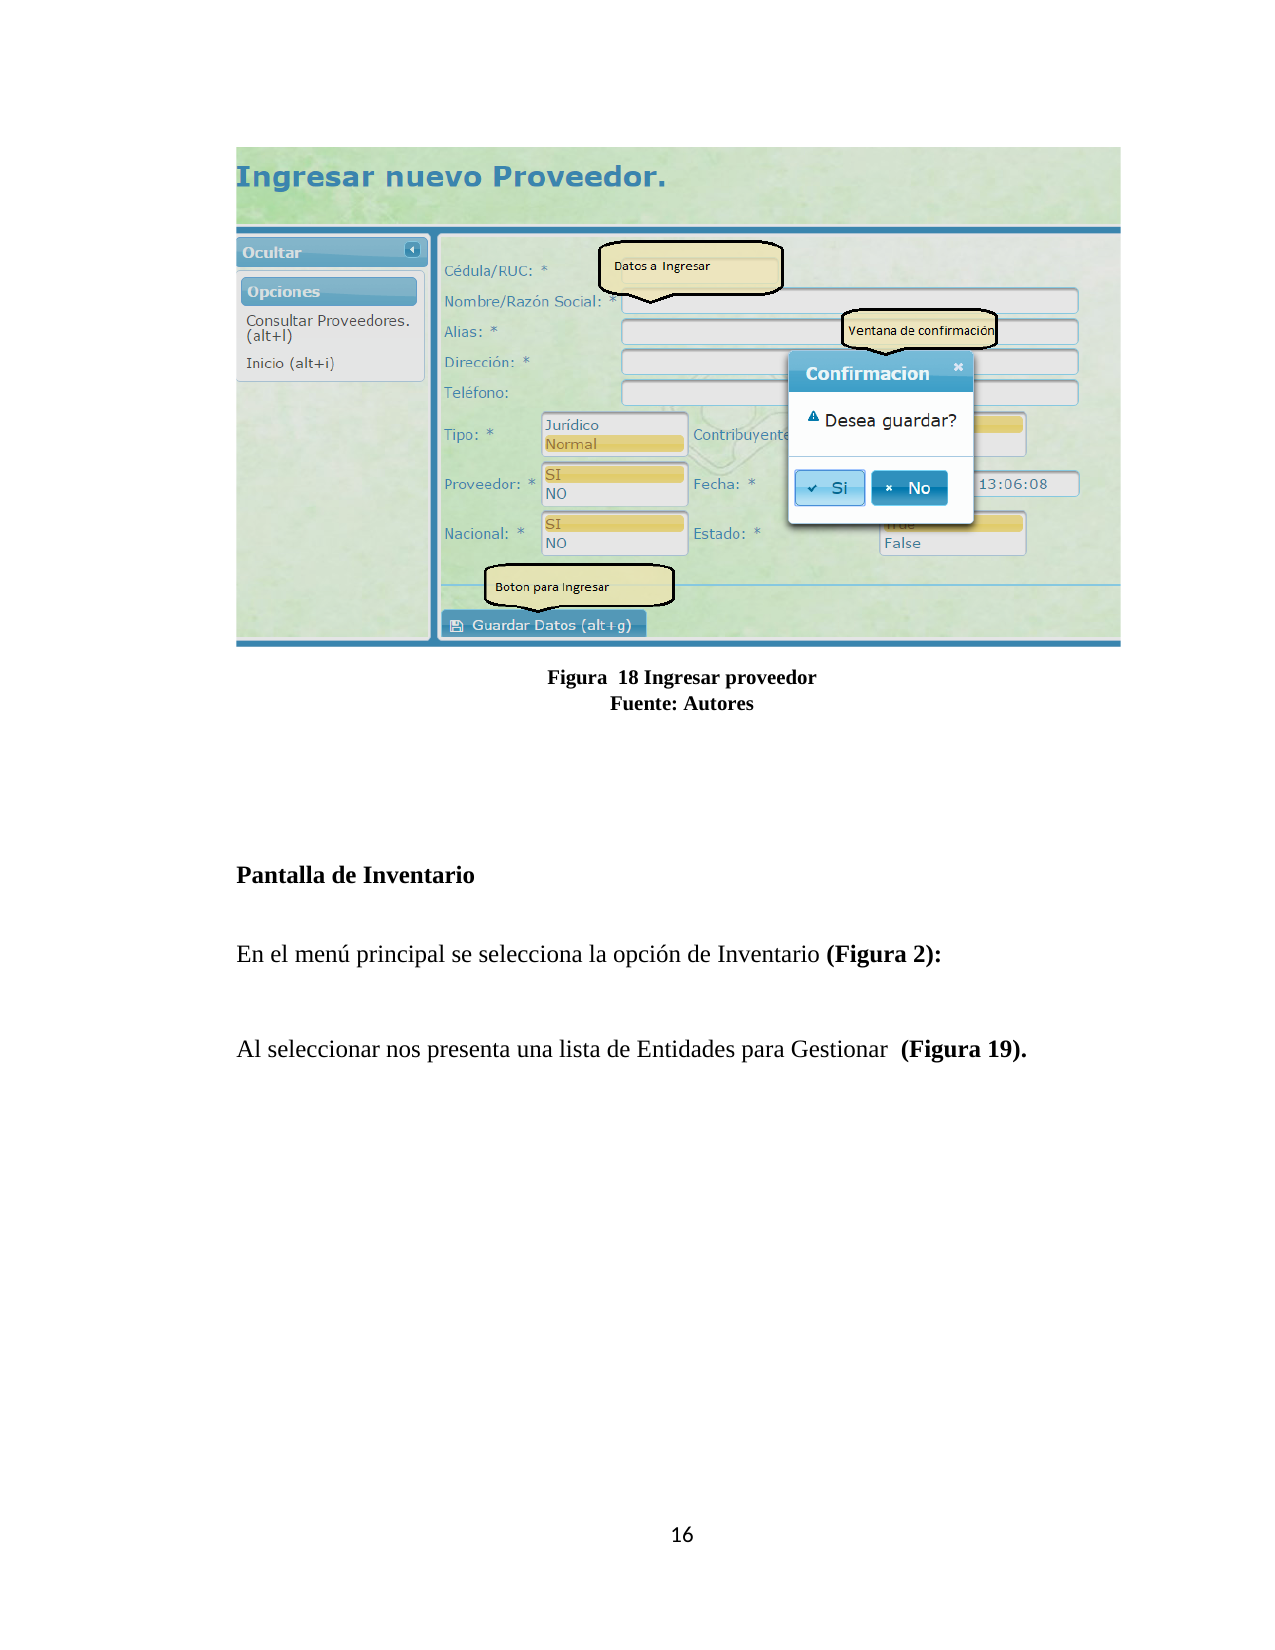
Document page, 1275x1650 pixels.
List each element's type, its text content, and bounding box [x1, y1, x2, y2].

text Figura 18 Ingresar proveedor [236, 665, 1127, 689]
text Fuente: Autores [236, 691, 1127, 715]
text En el menú principal se selecciona la opción de Inventario (Figura 2): [236, 939, 1127, 967]
picture [236, 147, 1121, 647]
text Al seleccionar nos presenta una lista de Entidades para Gestionar (Figura 19). [236, 1034, 1127, 1063]
subtitle Pantalla de Inventario [236, 860, 1127, 889]
